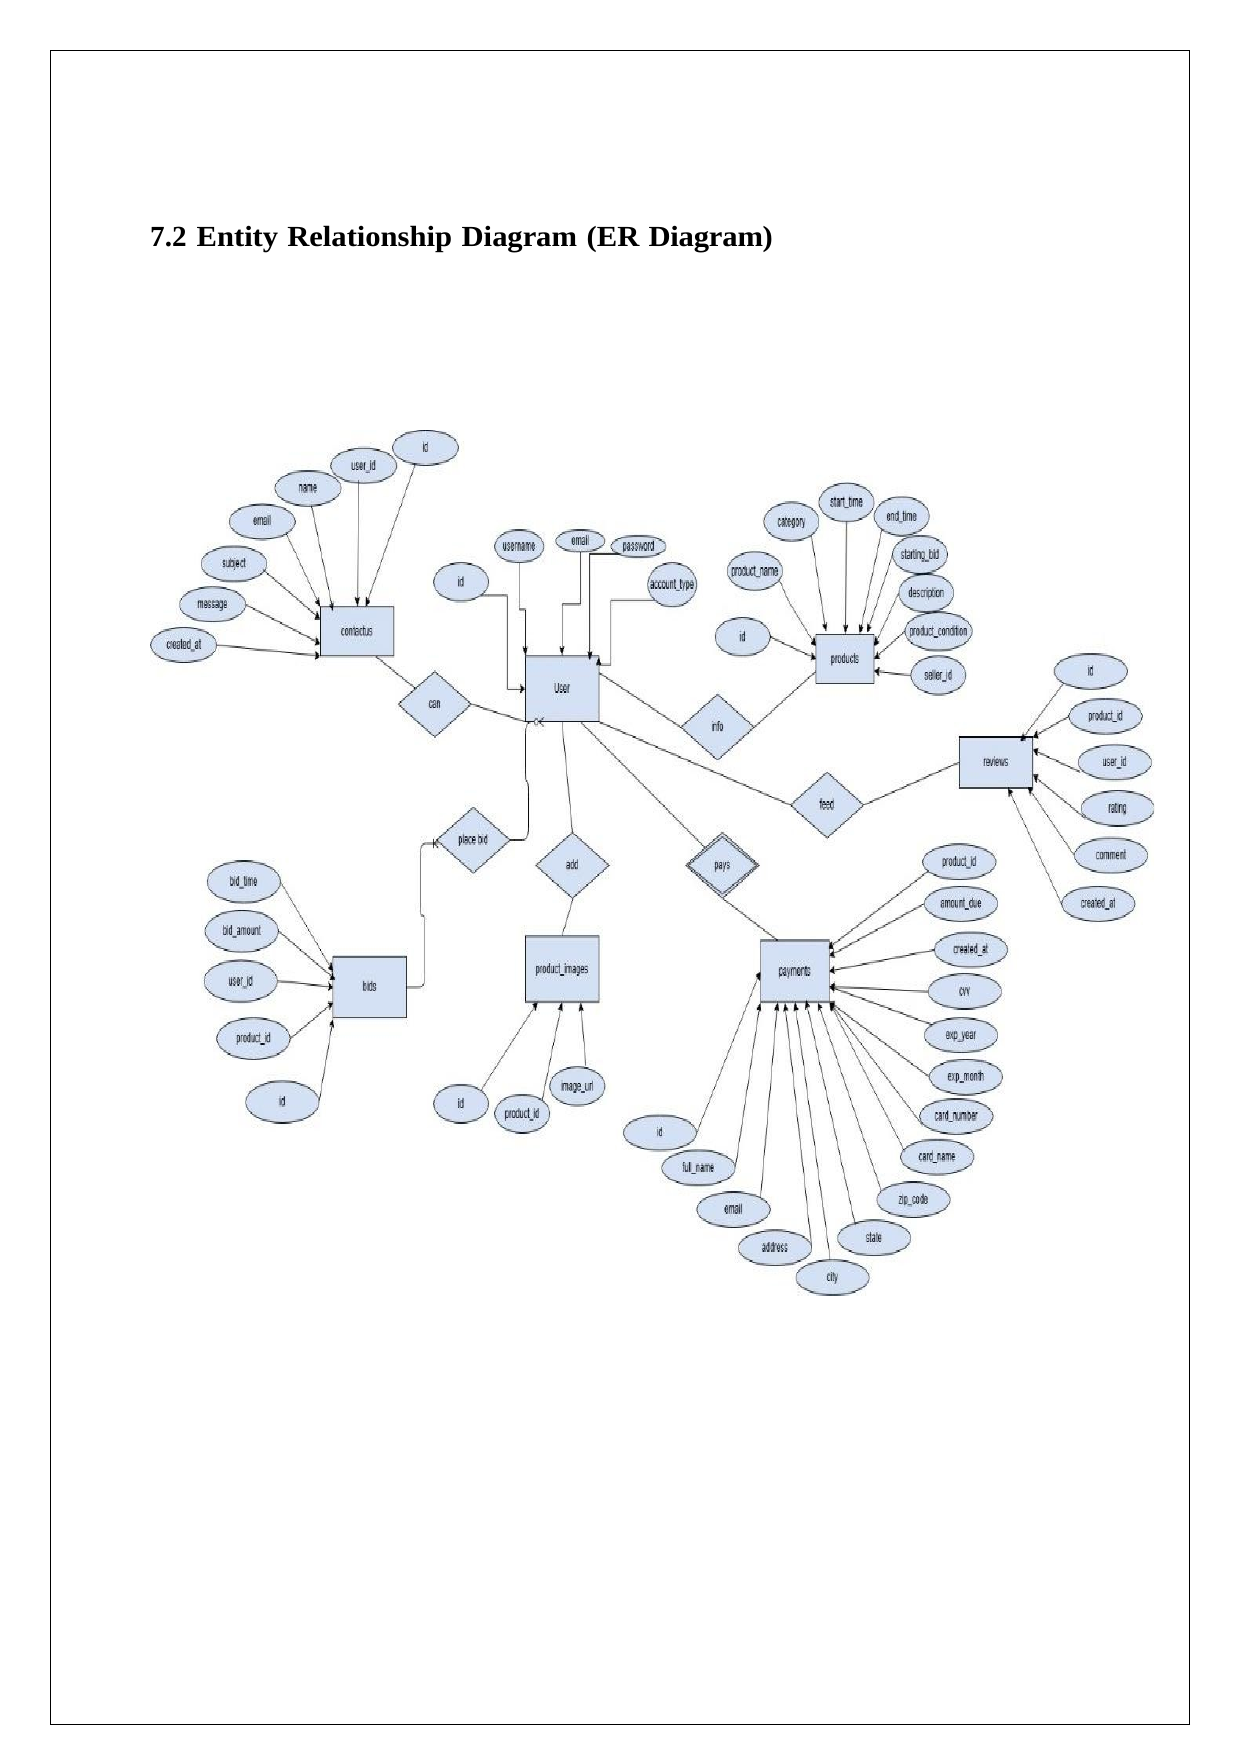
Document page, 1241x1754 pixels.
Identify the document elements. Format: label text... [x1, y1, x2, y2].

picture [150, 430, 1155, 1296]
list Entity Relationship Diagram (ER Diagram) [150, 219, 1181, 252]
